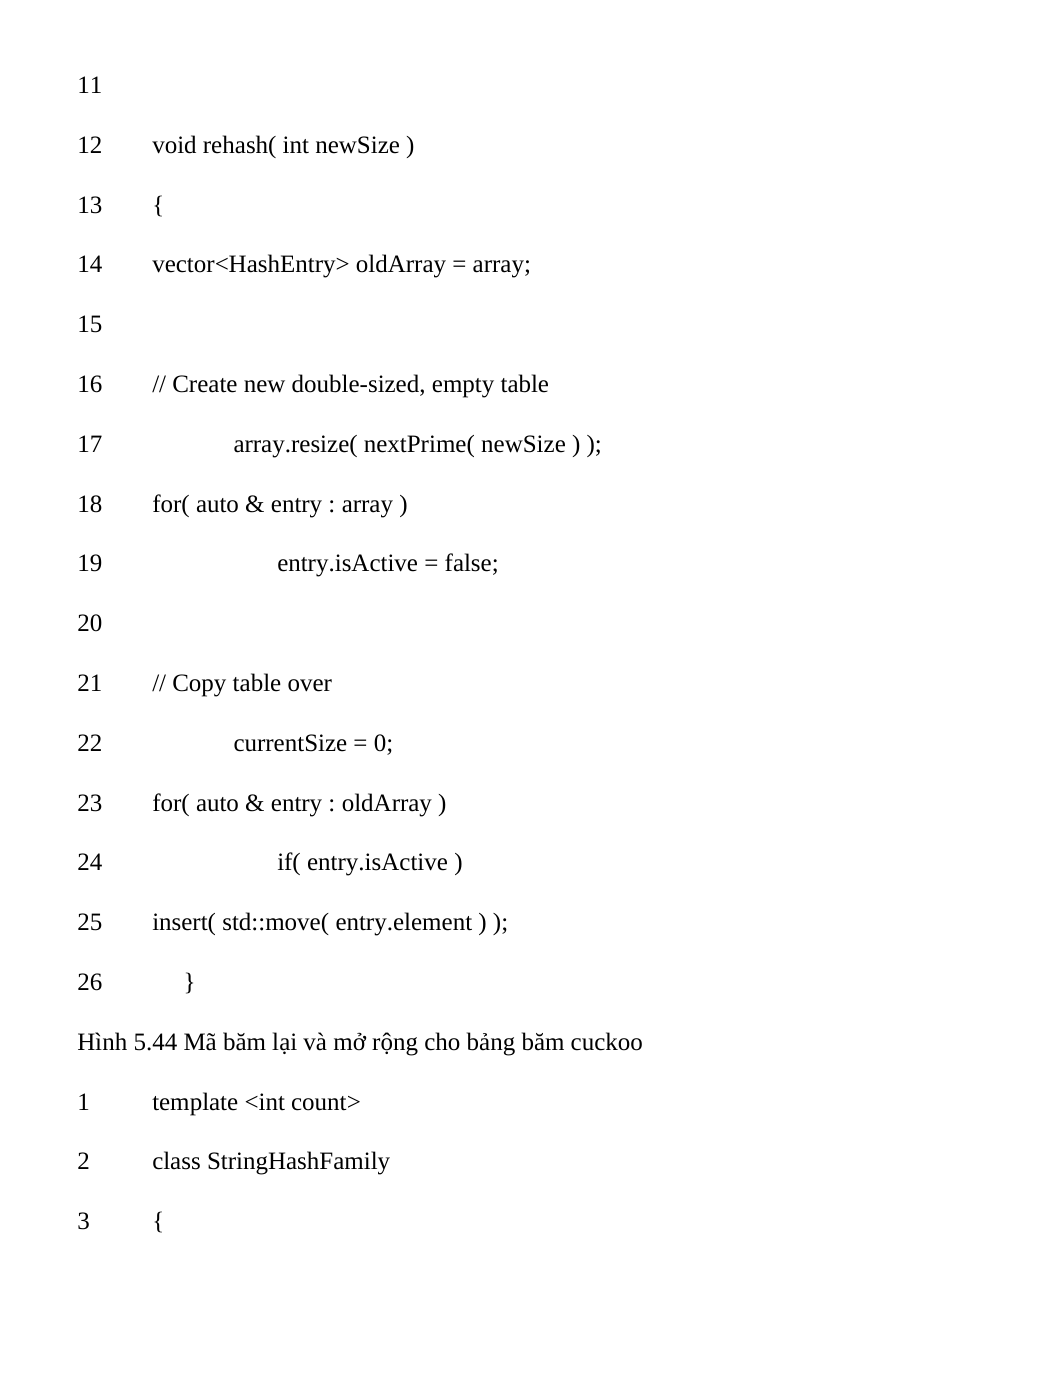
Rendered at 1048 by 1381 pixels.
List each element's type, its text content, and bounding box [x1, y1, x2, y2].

text 17 array.resize( nextPrime( newSize ) ); [77, 429, 972, 458]
text 19 entry.isActive = false; [77, 548, 972, 577]
text 23 for( auto & entry : oldArray ) [77, 788, 972, 816]
text 1 template <int count> [77, 1087, 972, 1115]
text Hình 5.44 Mã băm lại và mở rộng cho bảng băm cuckoo [77, 1027, 972, 1056]
text 24 if( entry.isActive ) [77, 847, 972, 876]
text 21 // Copy table over [77, 668, 972, 697]
text 20 [77, 608, 972, 637]
text 12 void rehash( int newSize ) [77, 130, 972, 159]
text 2 class StringHashFamily [77, 1146, 972, 1175]
text 13 { [77, 190, 972, 218]
text 25 insert( std::move( entry.element ) ); [77, 907, 972, 936]
text 18 for( auto & entry : array ) [77, 489, 972, 517]
text 11 [77, 70, 972, 99]
text 26 } [77, 967, 972, 996]
text 14 vector<HashEntry> oldArray = array; [77, 249, 972, 278]
text 15 [77, 309, 972, 338]
text 16 // Create new double-sized, empty table [77, 369, 972, 398]
text 22 currentSize = 0; [77, 728, 972, 757]
text 3 { [77, 1206, 972, 1235]
